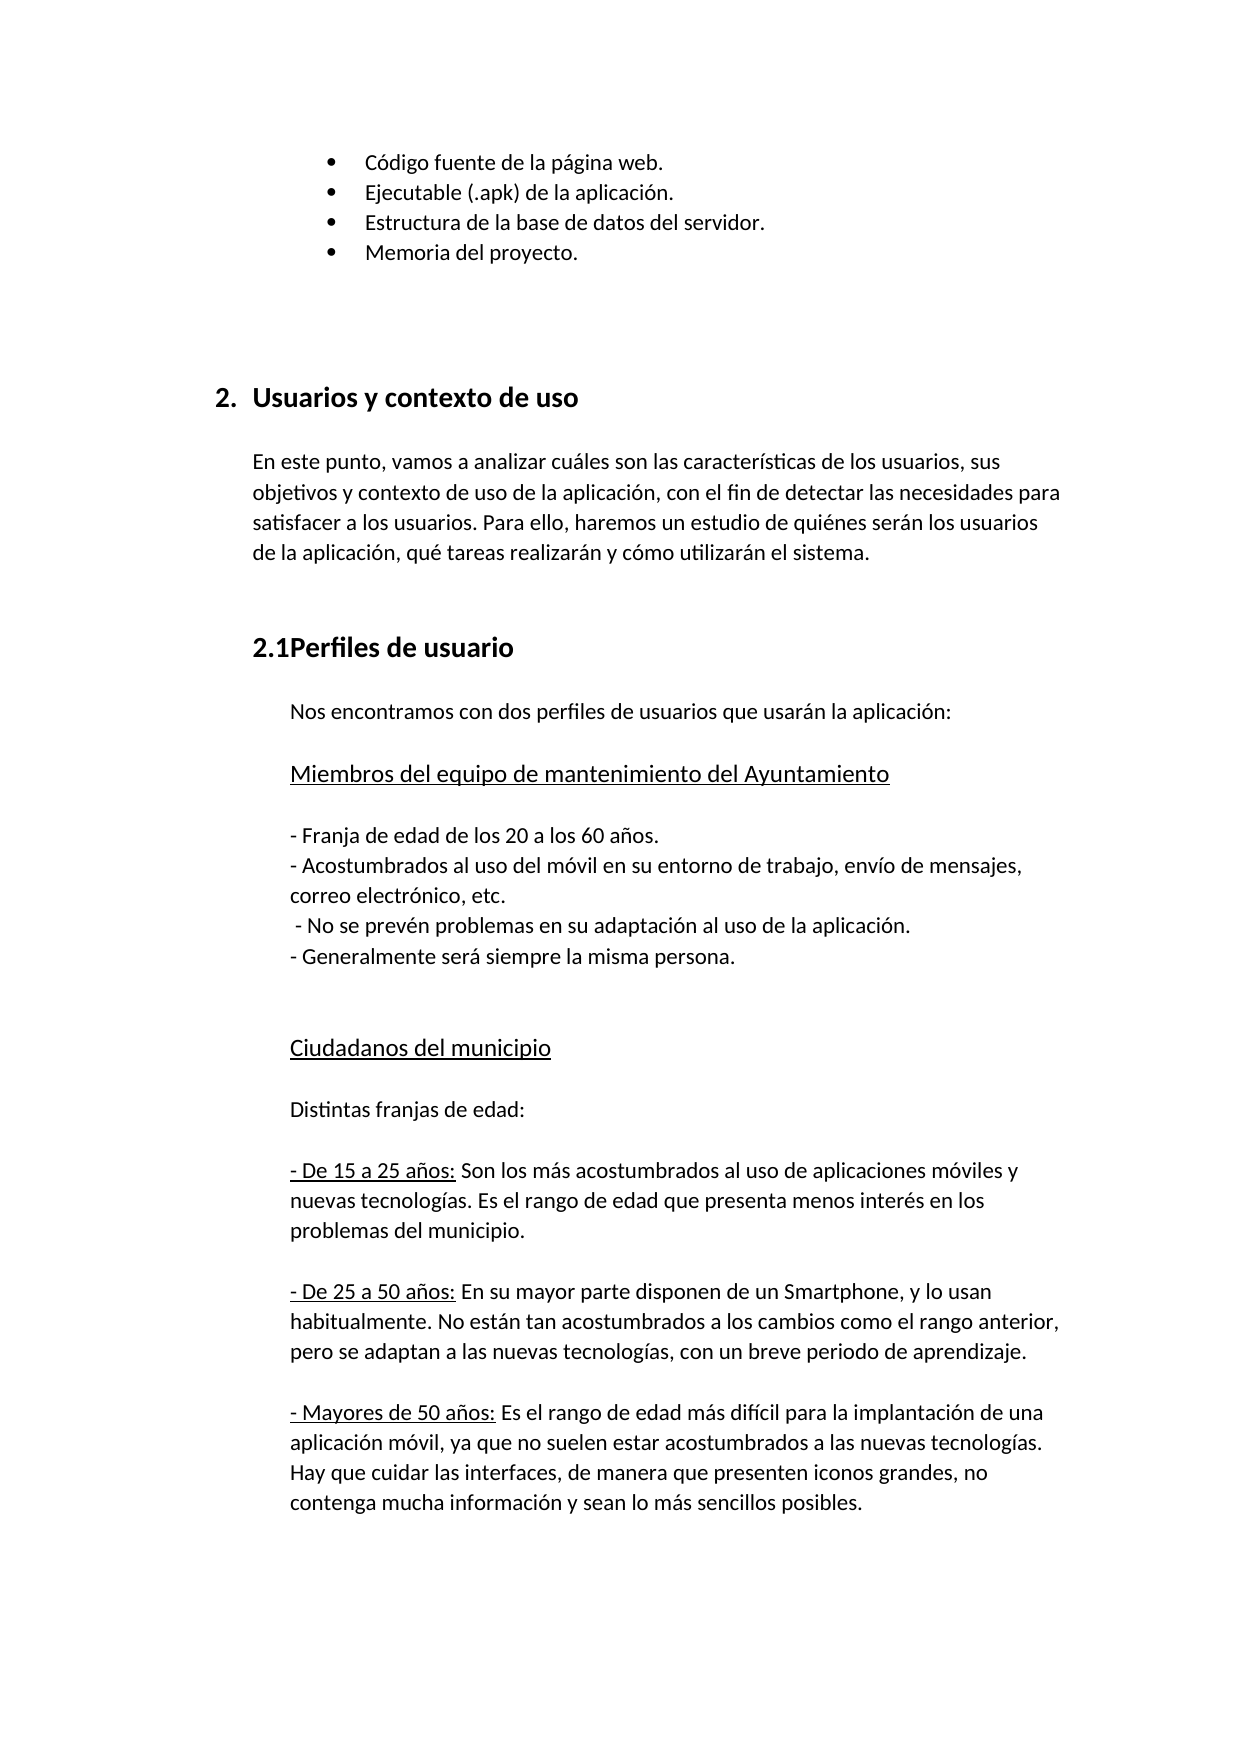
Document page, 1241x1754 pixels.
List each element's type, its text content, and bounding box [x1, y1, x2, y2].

list Perfiles de usuario [252, 629, 1063, 664]
list - Acostumbrados al uso del móvil en su entorno de trabajo, envío de mensajes, correo electrónico, etc. [290, 851, 1063, 909]
list Miembros del equipo de mantenimiento del Ayuntamiento [290, 758, 1063, 788]
list Distintas franjas de edad: [290, 1096, 1063, 1123]
list - No se prevén problemas en su adaptación al uso de la aplicación. [290, 912, 1063, 939]
list Código fuente de la página web. [327, 148, 1063, 176]
list En este punto, vamos a analizar cuáles son las características de los usuarios, sus objetivos y contexto de uso de la aplicación, con el fin de detectar las necesidades para satisfacer a los usuarios. Para ello, haremos un estudio de quiénes serán los usuarios de la aplicación, qué tareas realizarán y cómo utilizarán el sistema. [252, 447, 1063, 566]
list Usuarios y contexto de uso [215, 379, 1063, 414]
list Ciudadanos del municipio [290, 1032, 1063, 1063]
list Nos encontramos con dos perfiles de usuarios que usarán la aplicación: [290, 697, 1063, 725]
list Ejecutable (.apk) de la aplicación. [327, 178, 1063, 206]
list - Generalmente será siempre la misma persona. [290, 942, 1063, 970]
list Memoria del proyecto. [327, 238, 1063, 266]
list Estructura de la base de datos del servidor. [327, 208, 1063, 236]
list - De 15 a 25 años: Son los más acostumbrados al uso de aplicaciones móviles y nuevas tecnologías. Es el rango de edad que presenta menos interés en los problemas del municipio. [290, 1156, 1063, 1244]
list - Mayores de 50 años: Es el rango de edad más difícil para la implantación de una aplicación móvil, ya que no suelen estar acostumbrados a las nuevas tecnologías. Hay que cuidar las interfaces, de manera que presenten iconos grandes, no contenga mucha información y sean lo más sencillos posibles. [290, 1398, 1063, 1516]
list - De 25 a 50 años: En su mayor parte disponen de un Smartphone, y lo usan habitualmente. No están tan acostumbrados a los cambios como el rango anterior, pero se adaptan a las nuevas tecnologías, con un breve periodo de aprendizaje. [290, 1277, 1063, 1365]
list - Franja de edad de los 20 a los 60 años. [290, 821, 1063, 849]
